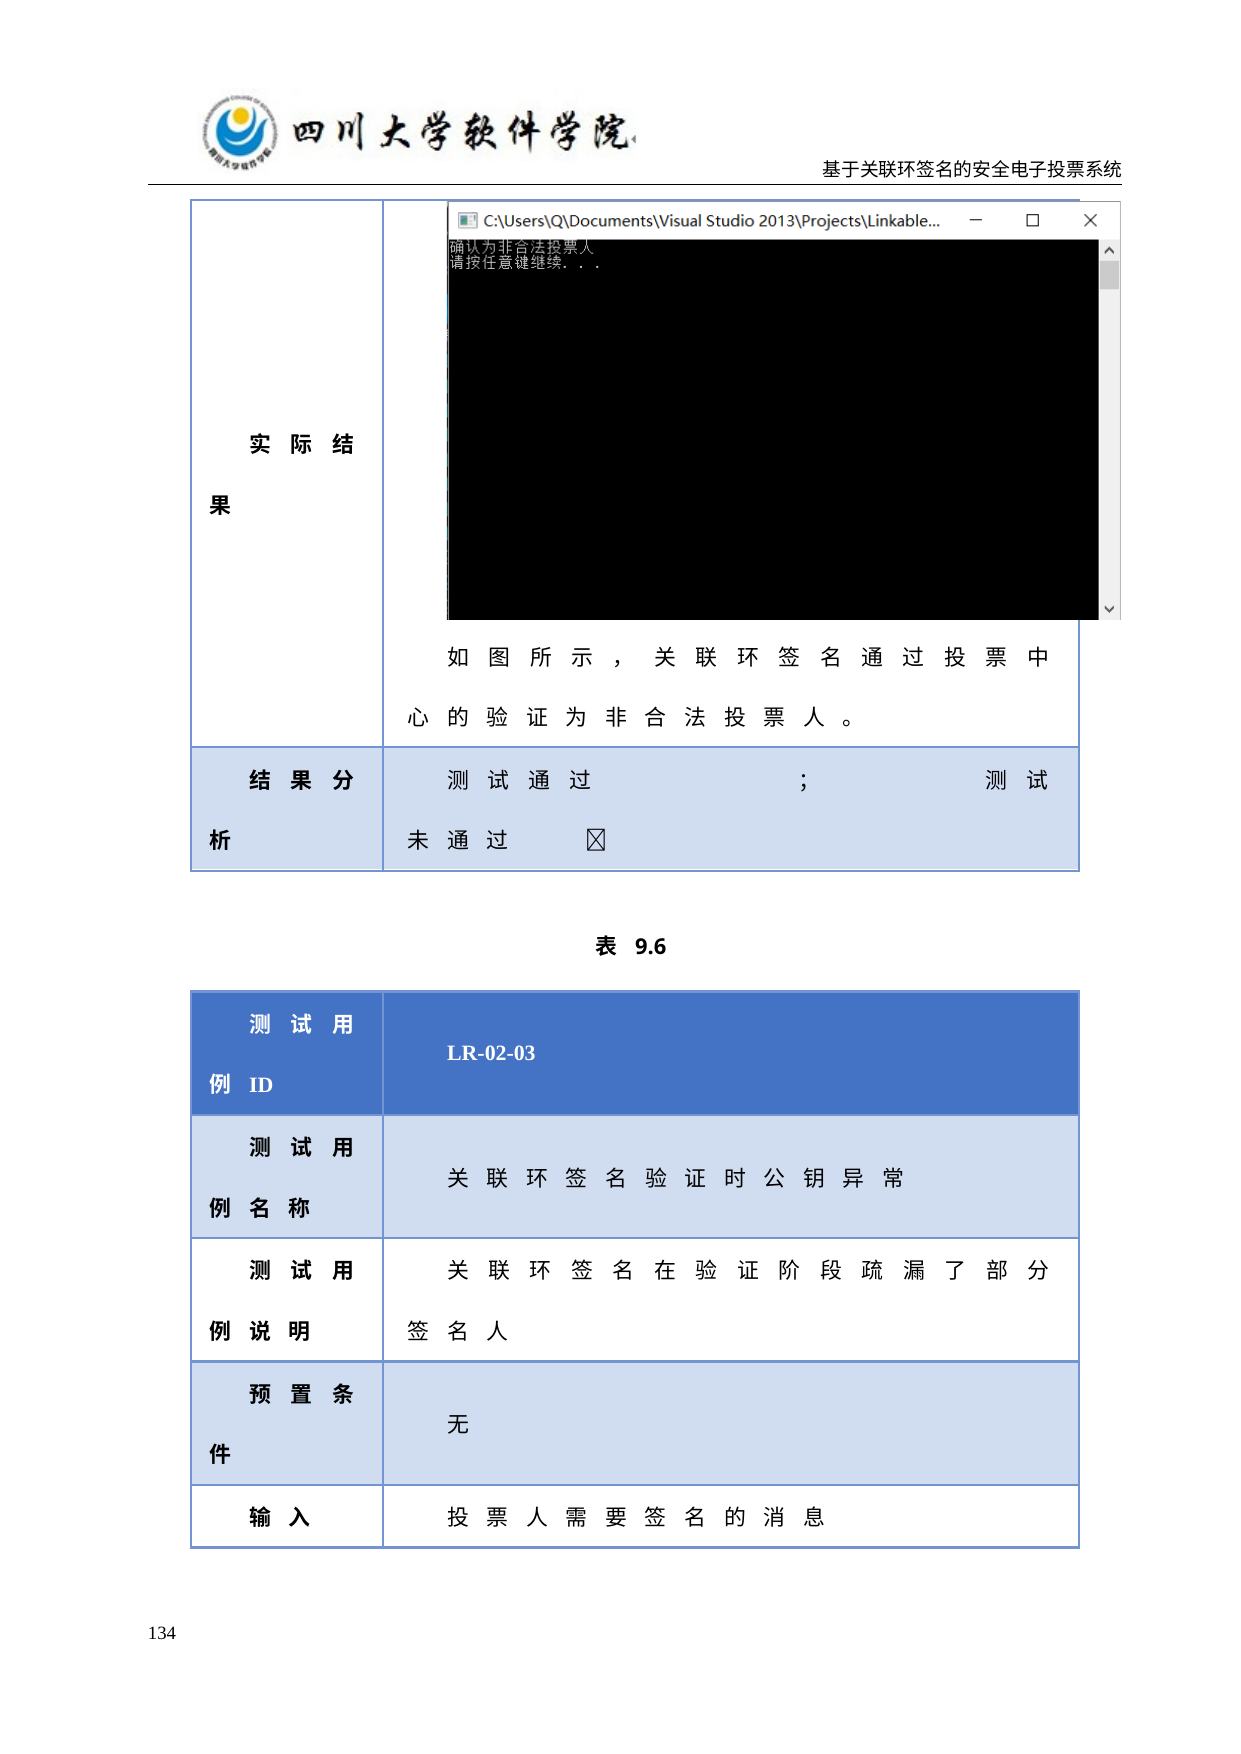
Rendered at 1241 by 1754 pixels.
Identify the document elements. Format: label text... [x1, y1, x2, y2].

table_cell 实际结果 [192, 201, 382, 746]
picture [197, 88, 639, 177]
table_cell 关联环签名在验证阶段疏漏了部分签名人 [384, 1239, 1078, 1360]
table_cell 输入 [192, 1486, 382, 1546]
table_cell 测试用例名称 [192, 1116, 382, 1237]
table_cell 测试通过 ； 测试未通过 [384, 748, 1078, 869]
table_cell 预置条件 [192, 1363, 382, 1484]
picture [446, 201, 1121, 620]
table_cell 结果分析 [192, 748, 382, 869]
table_cell 关联环签名验证时公钥异常 [384, 1116, 1078, 1237]
table_header 测试用例ID [192, 993, 382, 1114]
table_header LR-02-03 [384, 993, 1078, 1114]
table_cell 投票人需要签名的消息 [384, 1486, 1078, 1546]
text 表9.6 [150, 914, 1120, 975]
table_cell 无 [384, 1363, 1078, 1484]
table_cell 测试用例说明 [192, 1239, 382, 1360]
table_cell 如图所示，关联环签名通过投票中心的验证为非合法投票人。 [384, 201, 1078, 746]
